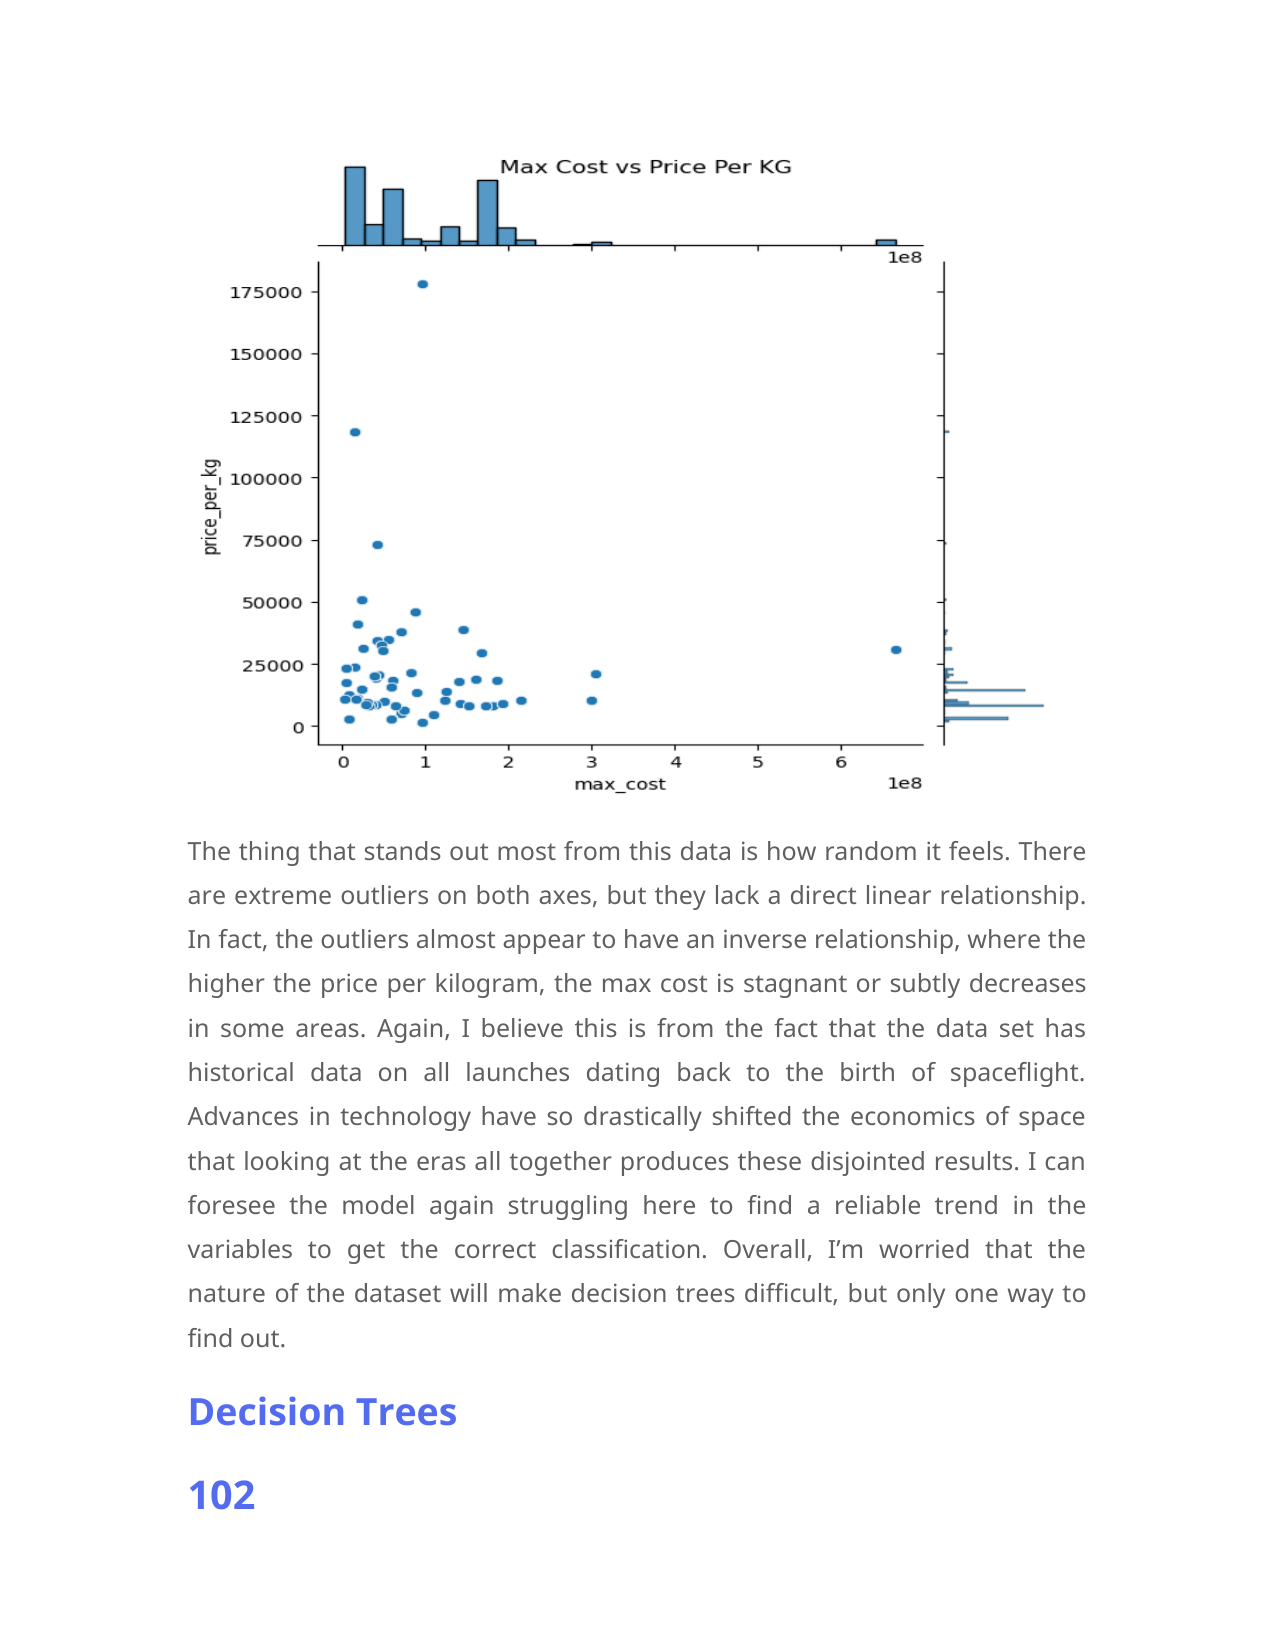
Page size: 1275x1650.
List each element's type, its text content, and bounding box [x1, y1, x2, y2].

picture [187, 150, 1062, 803]
subtitle Decision Trees [187, 1385, 1087, 1436]
text The thing that stands out most from this data is how random it feels. There are extreme outliers on both axes, but they lack a direct linear relationship. In fact, the outliers almost appear to have an inverse relationship, where the higher the price per kilogram, the max cost is stagnant or subtly decreases in some areas. Again, I believe this is from the fact that the data set has historical data on all launches dating back to the birth of spaceflight. Advances in technology have so drastically shifted the economics of space that looking at the eras all together produces these disjointed results. I can foresee the model again struggling here to find a reliable trend in the variables to get the correct classification. Overall, I’m worried that the nature of the dataset will make decision trees difficult, but only one way to find out. [187, 833, 1087, 1354]
